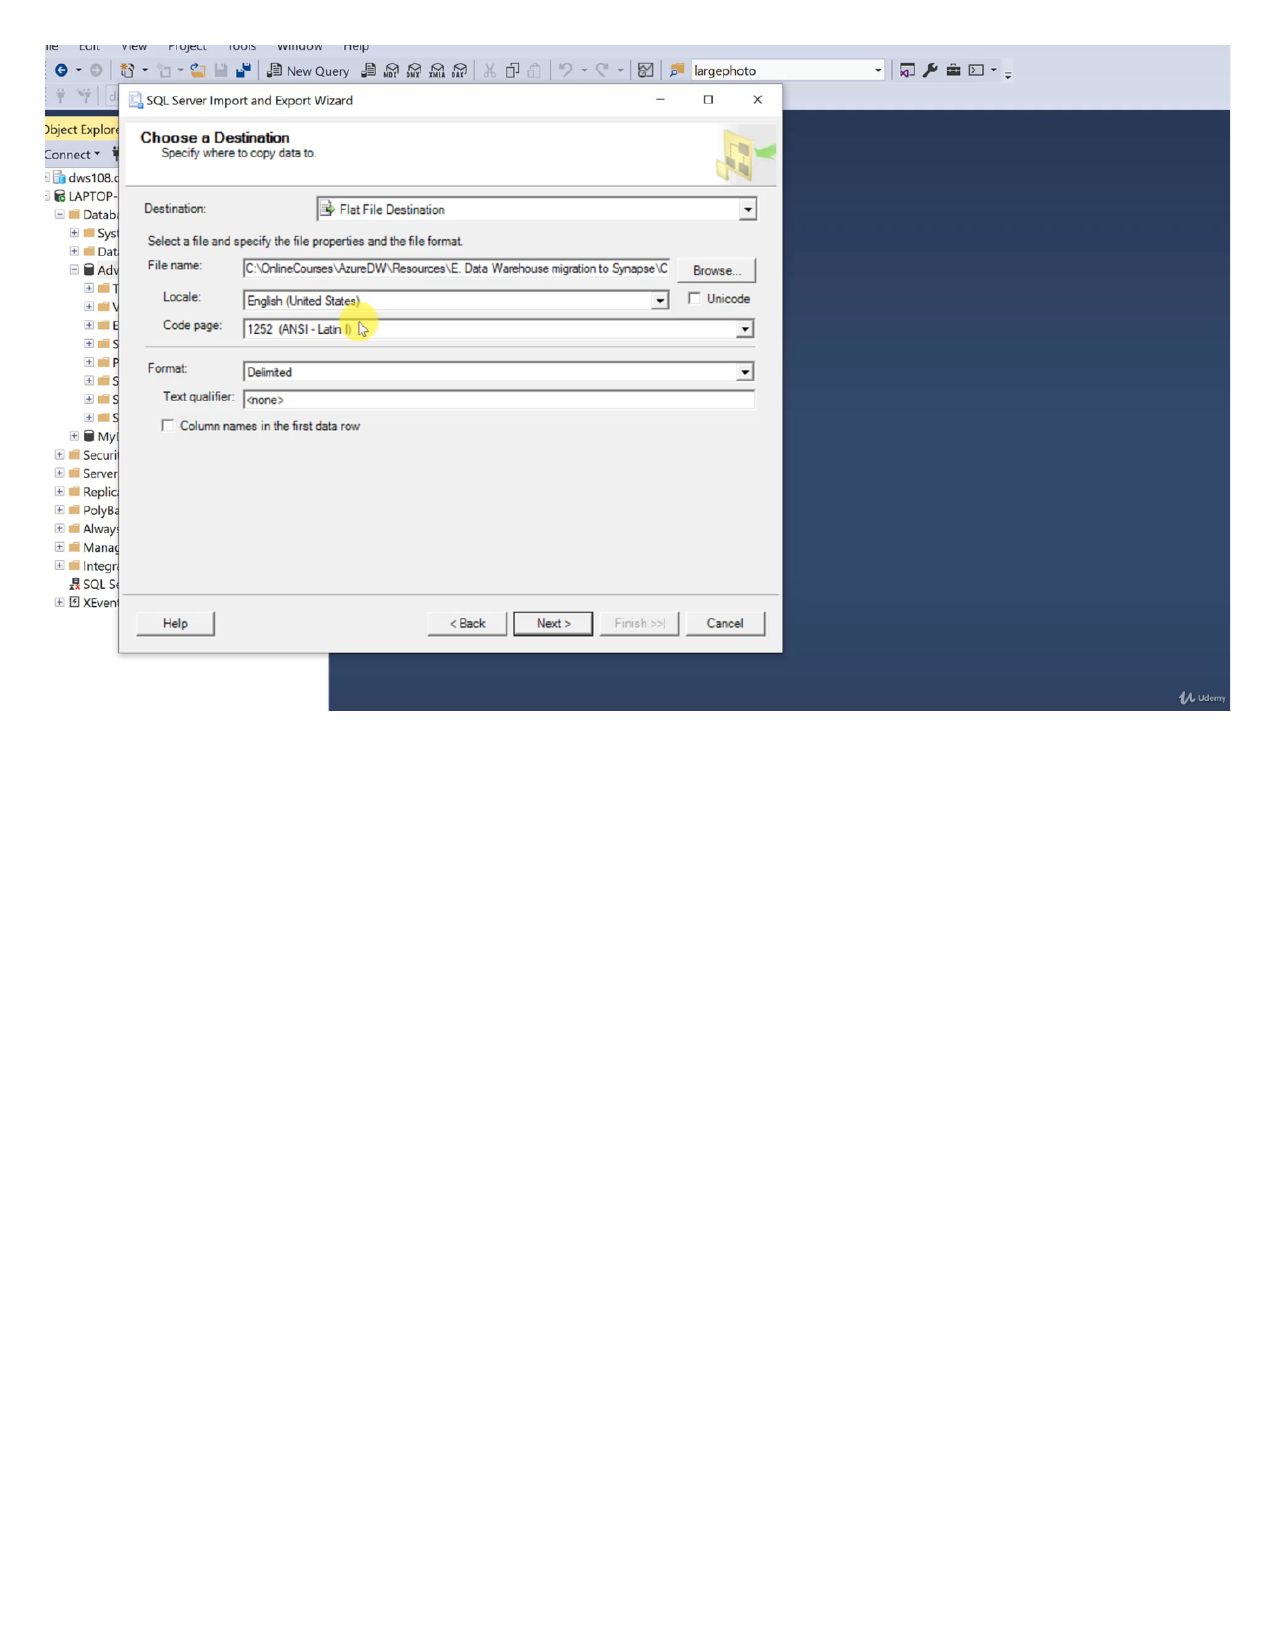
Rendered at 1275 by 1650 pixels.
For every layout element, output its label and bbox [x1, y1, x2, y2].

picture [45, 45, 1230, 711]
